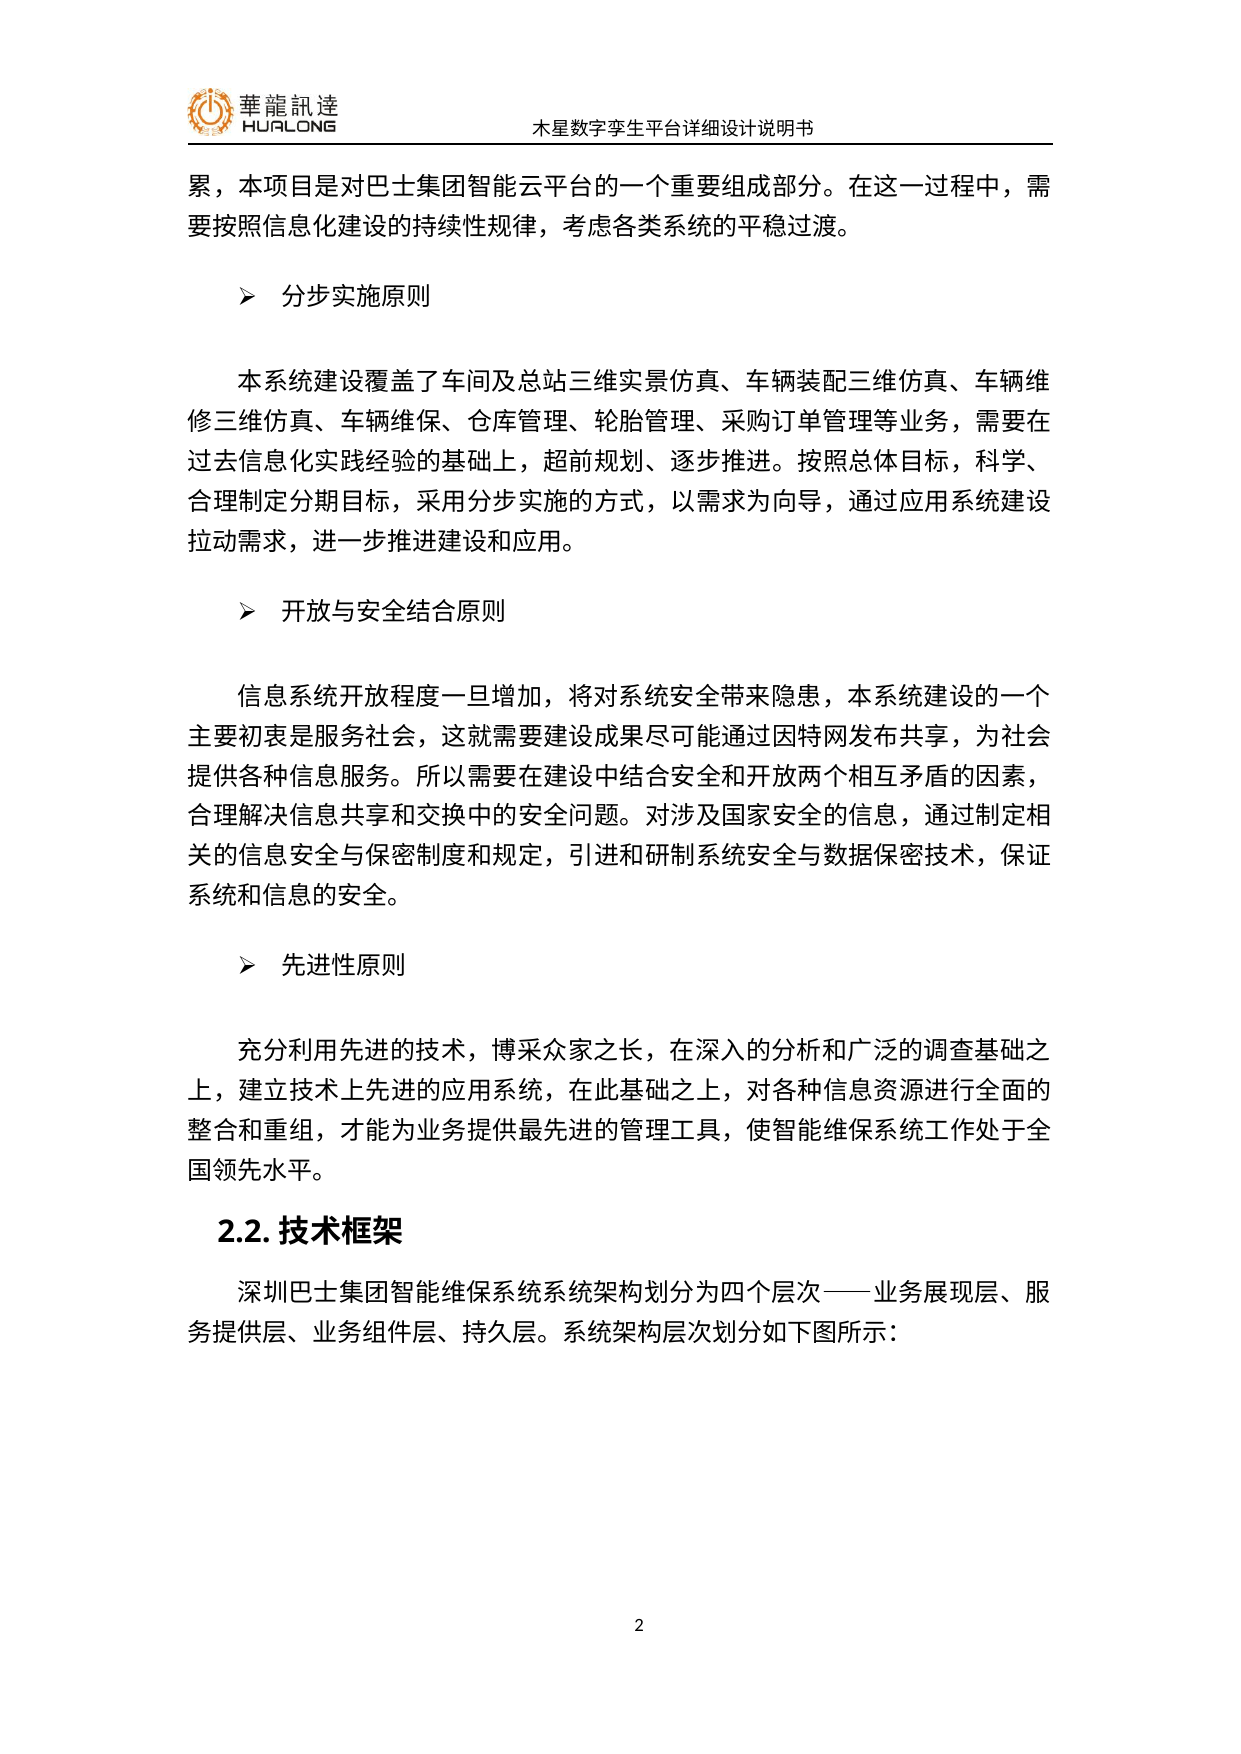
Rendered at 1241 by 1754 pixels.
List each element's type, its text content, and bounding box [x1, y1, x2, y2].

list 分步实施原则 [237, 262, 1028, 327]
text 信息系统开放程度一旦增加，将对系统安全带来隐患，本系统建设的一个主要初衷是服务社会，这就需要建设成果尽可能通过因特网发布共享，为社会提供各种信息服务。所以需要在建设中结合安全和开放两个相互矛盾的因素，合理解决信息共享和交换中的安全问题。对涉及国家安全的信息，通过制定相关的信息安全与保密制度和规定，引进和研制系统安全与数据保密技术，保证系统和信息的安全。 [187, 676, 1053, 912]
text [187, 167, 1053, 243]
text 深圳巴士集团智能维保系统系统架构划分为四个层次——业务展现层、服务提供层、业务组件层、持久层。系统架构层次划分如下图所示： [187, 1272, 1053, 1348]
subtitle 技术框架 [217, 1206, 1053, 1252]
list 开放与安全结合原则 [237, 577, 1028, 642]
list 先进性原则 [237, 931, 1028, 996]
text 本系统建设覆盖了车间及总站三维实景仿真、车辆装配三维仿真、车辆维修三维仿真、车辆维保、仓库管理、轮胎管理、采购订单管理等业务，需要在过去信息化实践经验的基础上，超前规划、逐步推进。按照总体目标，科学、合理制定分期目标，采用分步实施的方式，以需求为向导，通过应用系统建设拉动需求，进一步推进建设和应用。 [187, 362, 1053, 557]
picture [187, 88, 338, 136]
text 充分利用先进的技术，博采众家之长，在深入的分析和广泛的调查基础之上，建立技术上先进的应用系统，在此基础之上，对各种信息资源进行全面的整合和重组，才能为业务提供最先进的管理工具，使智能维保系统工作处于全国领先水平。 [187, 1031, 1053, 1186]
